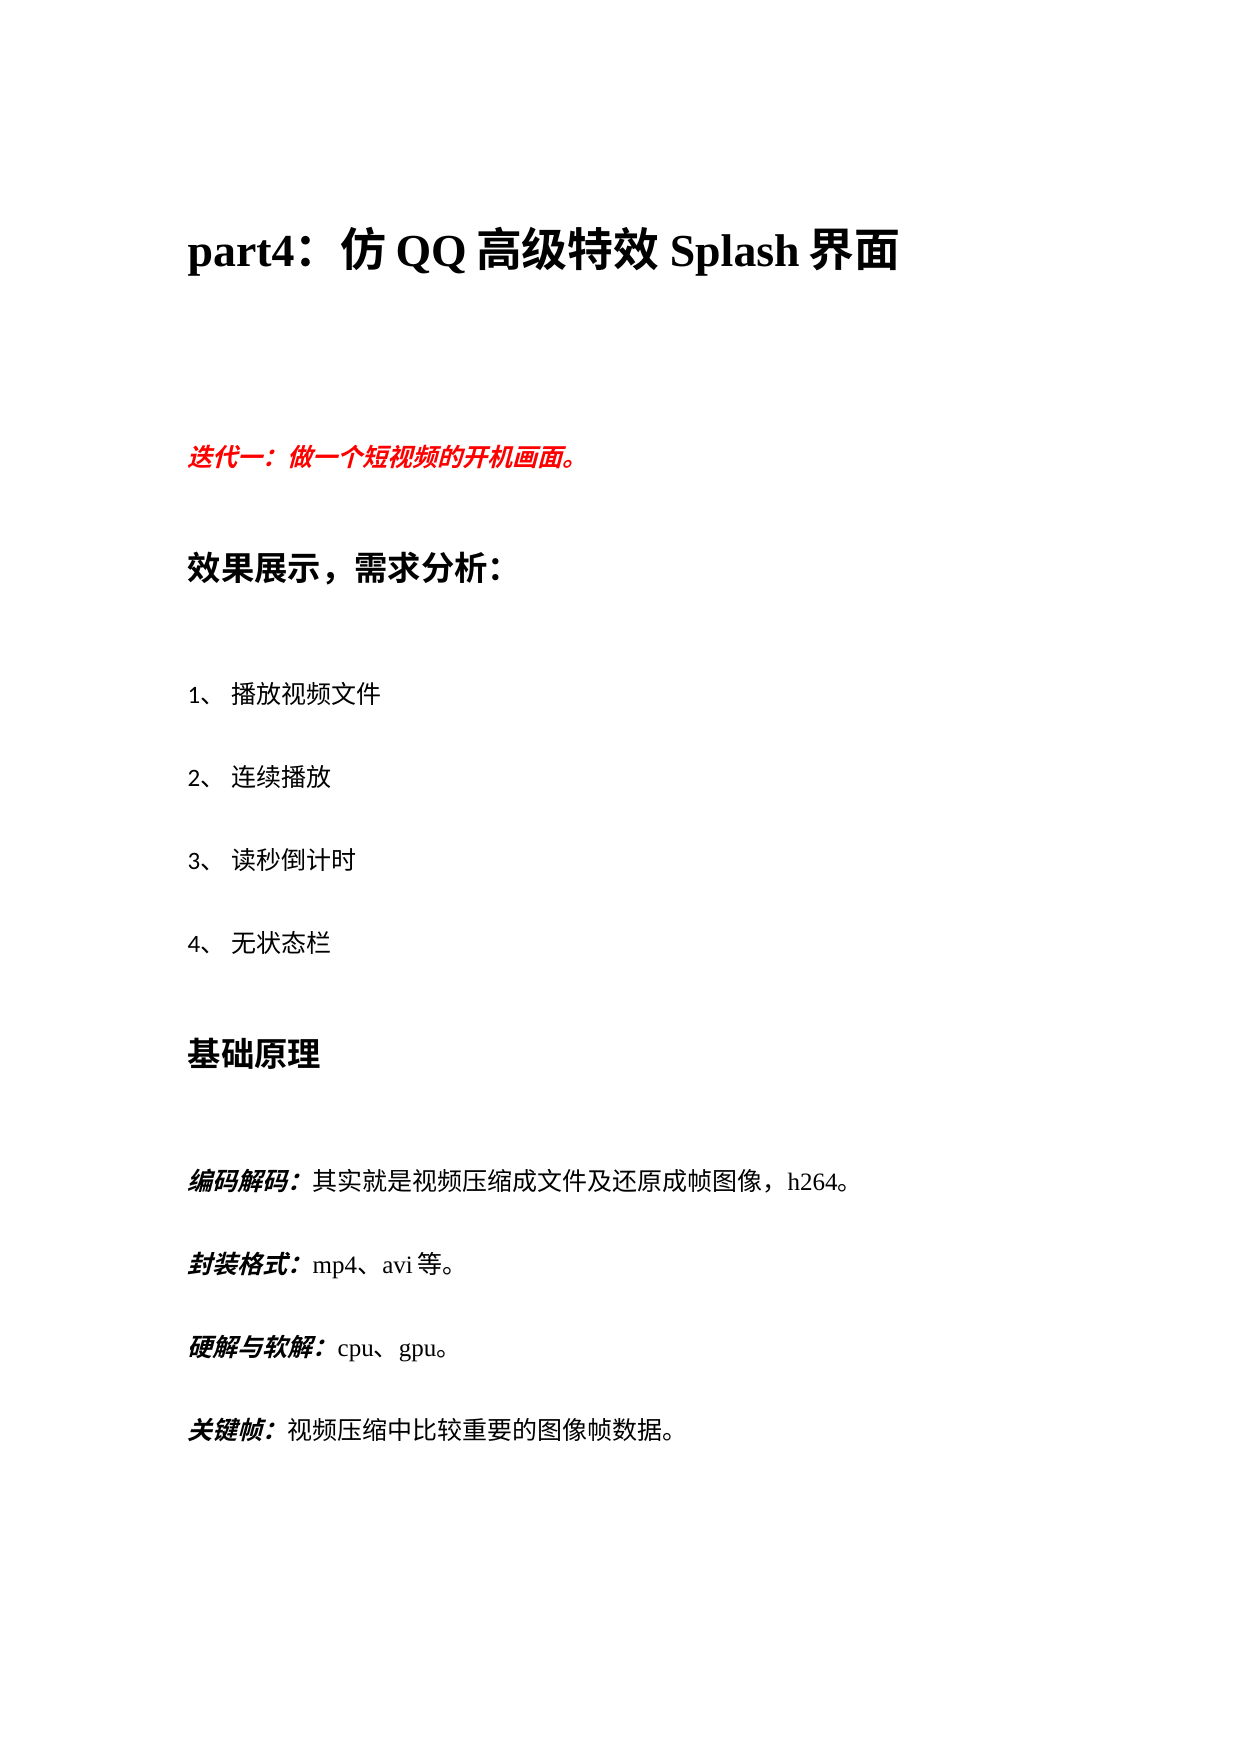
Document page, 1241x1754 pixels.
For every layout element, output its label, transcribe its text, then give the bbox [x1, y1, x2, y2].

list 连续播放 [187, 743, 1053, 808]
text 关键帧：视频压缩中比较重要的图像帧数据。 [187, 1396, 1053, 1461]
text 迭代一：做一个短视频的开机画面。 [187, 423, 1053, 488]
text 硬解与软解：cpu、gpu。 [187, 1313, 1053, 1378]
text 编码解码：其实就是视频压缩成文件及还原成帧图像，h264。 [187, 1147, 1053, 1212]
text 封装格式：mp4、avi等。 [187, 1230, 1053, 1295]
subtitle 基础原理 [187, 1020, 1053, 1085]
subtitle 效果展示，需求分析： [187, 533, 1053, 598]
list 读秒倒计时 [187, 826, 1053, 891]
list 无状态栏 [187, 909, 1053, 974]
subtitle part4：仿QQ高级特效 Splash界面 [187, 197, 1053, 295]
list 播放视频文件 [187, 660, 1053, 725]
